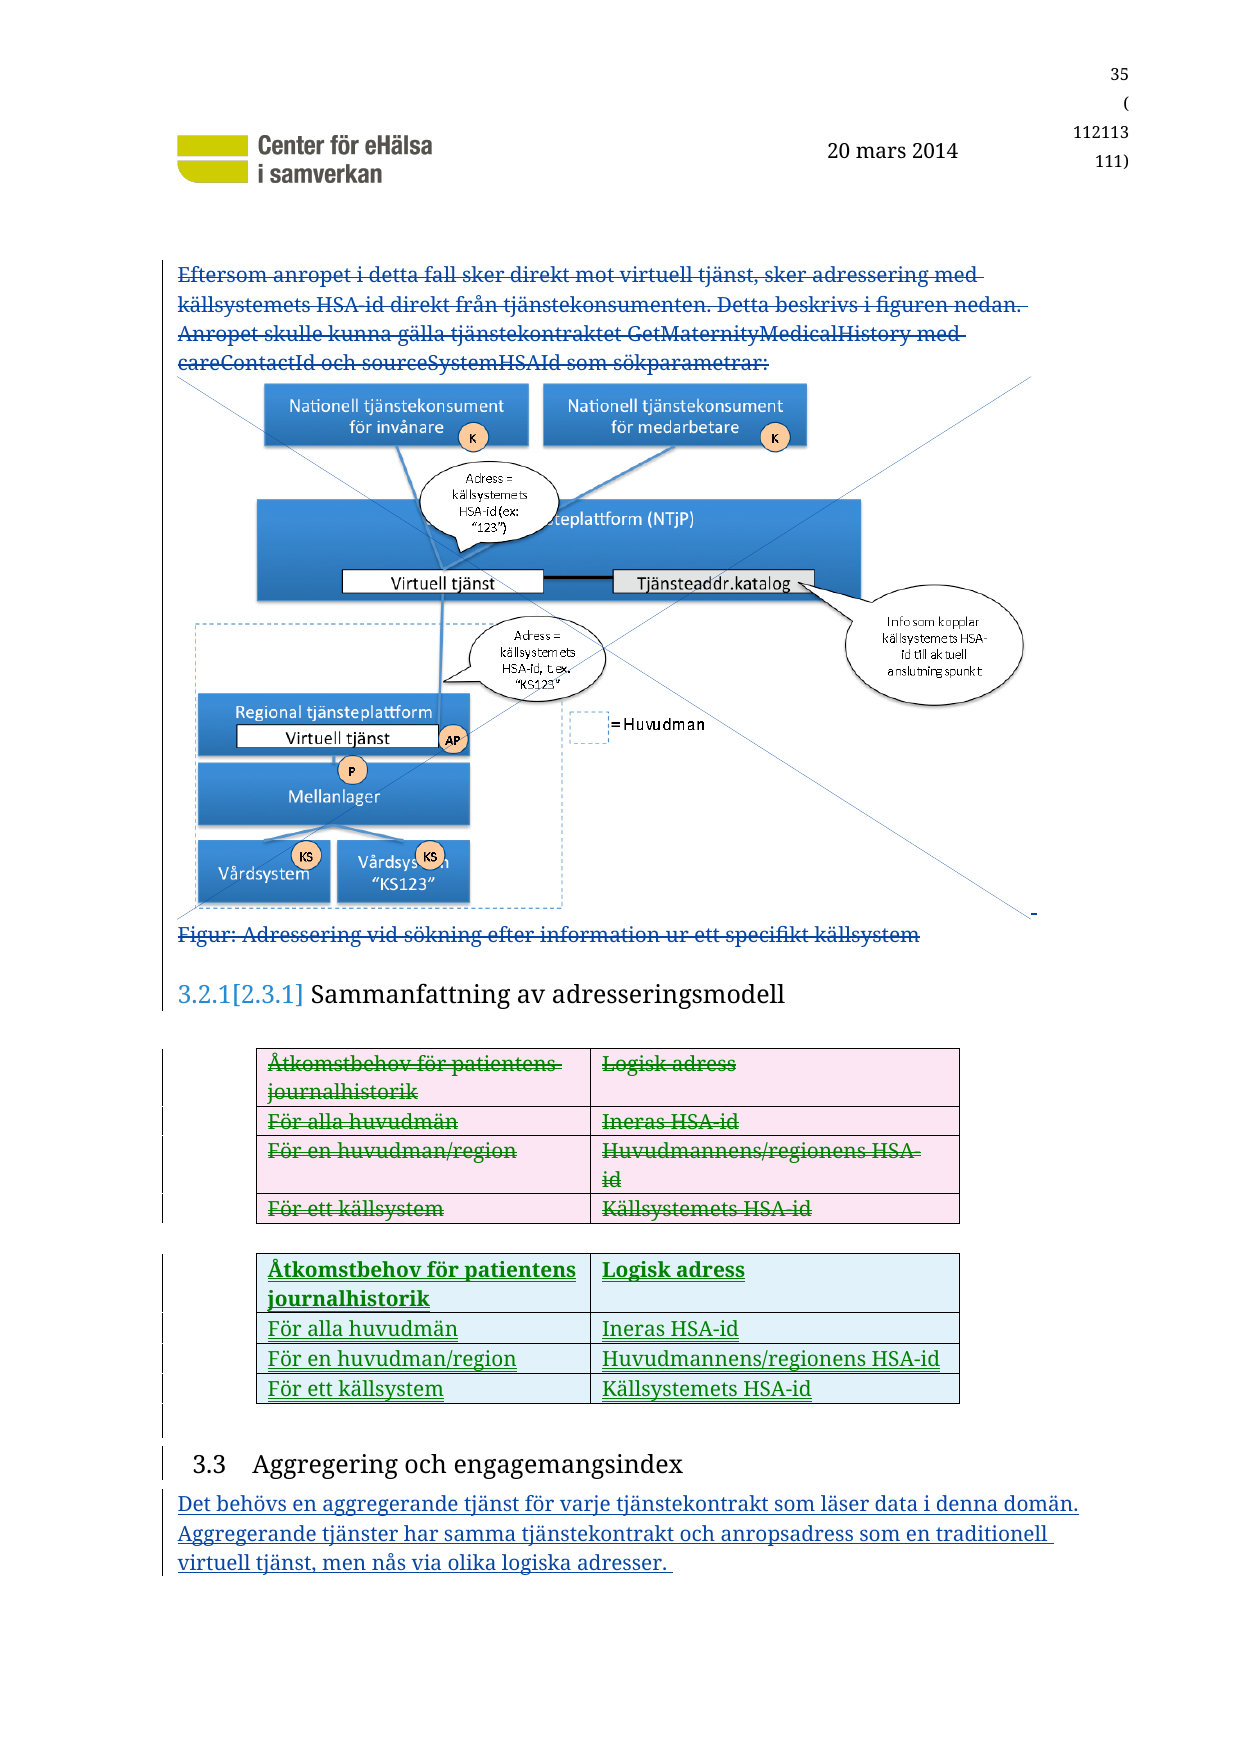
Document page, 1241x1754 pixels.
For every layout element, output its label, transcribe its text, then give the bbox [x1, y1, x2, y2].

picture [178, 649, 1030, 920]
picture [177, 378, 602, 918]
picture [606, 377, 1032, 919]
subtitle Sammanfattning av adresseringsmodell [177, 977, 1081, 1011]
picture [177, 135, 432, 183]
picture [179, 376, 1030, 647]
subtitle Aggregering och engagemangsindex [192, 1446, 1081, 1480]
